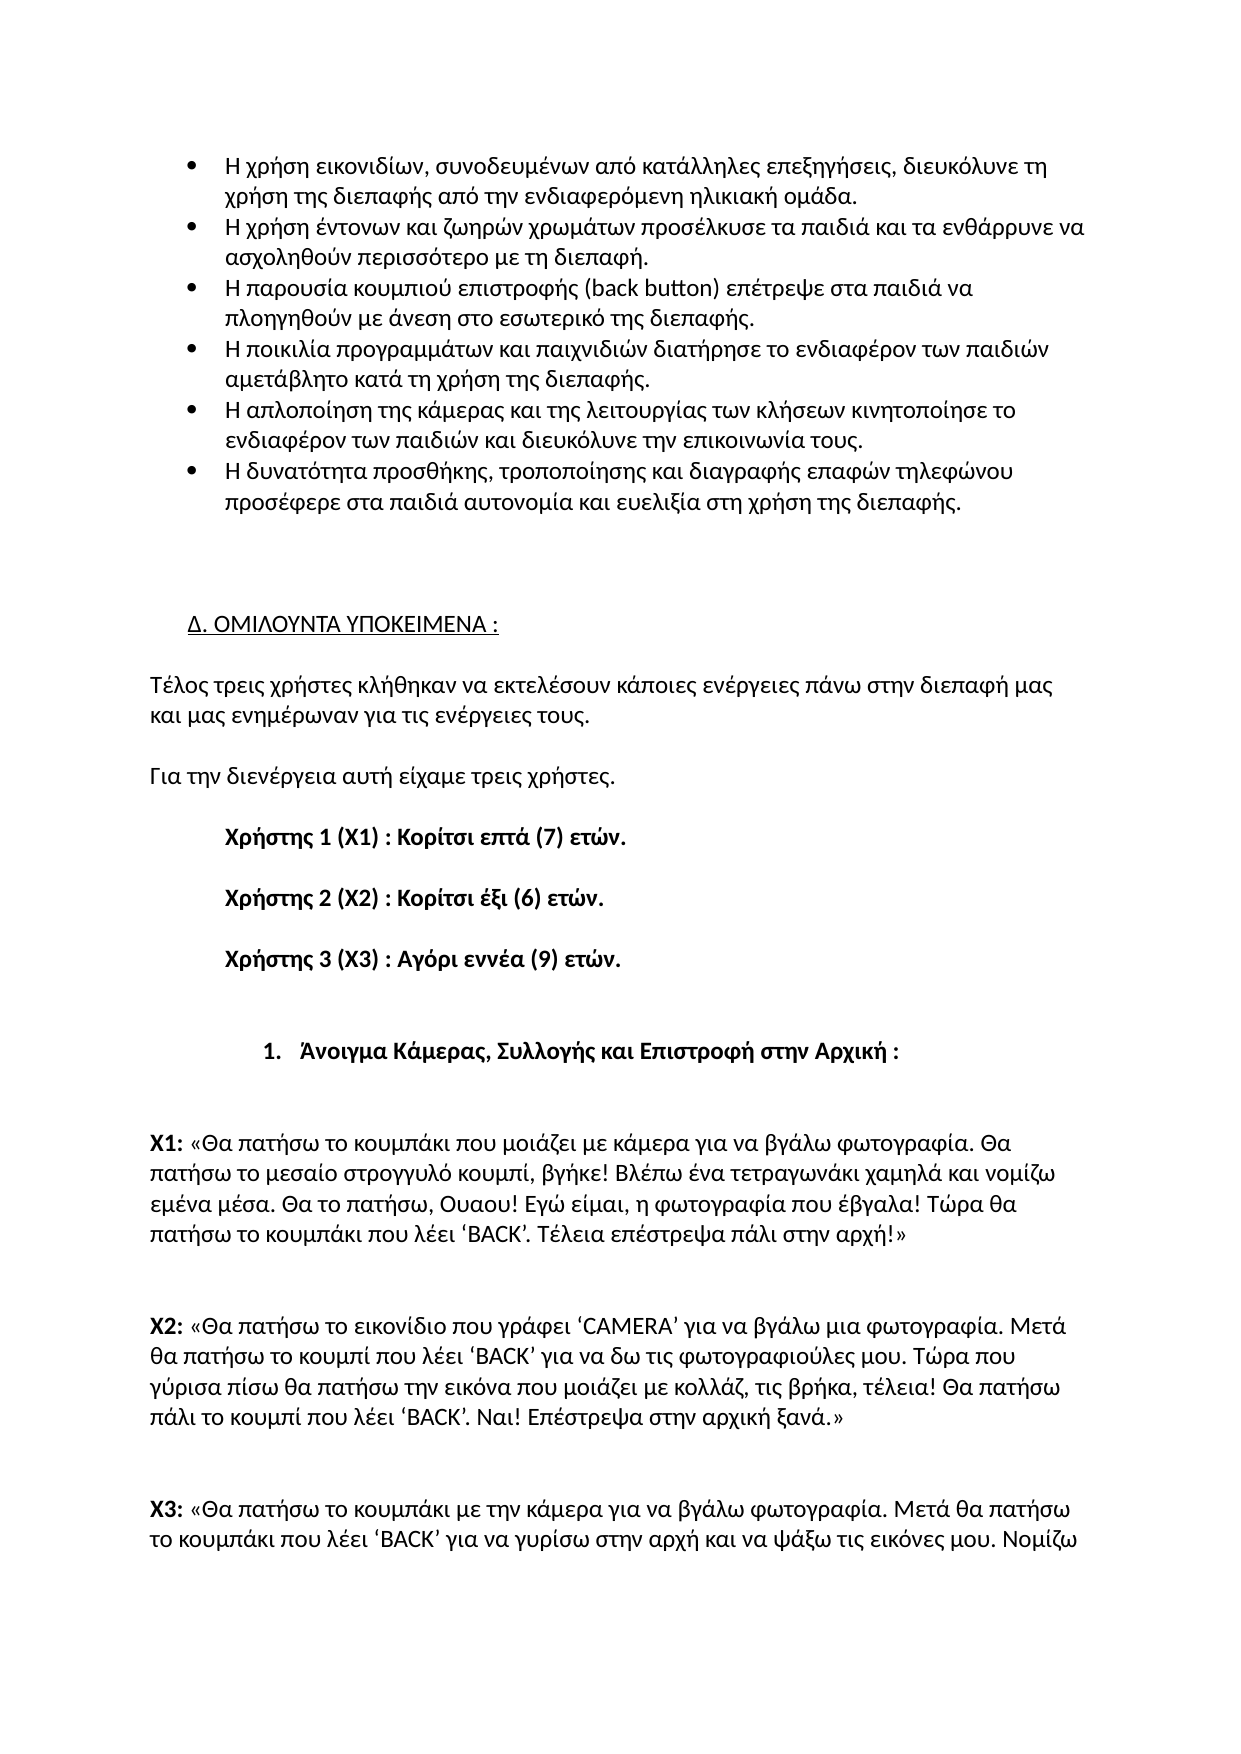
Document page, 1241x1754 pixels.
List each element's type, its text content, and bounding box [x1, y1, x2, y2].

list Η απλοποίηση της κάμερας και της λειτουργίας των κλήσεων κινητοποίησε το ενδιαφέρον των παιδιών και διευκόλυνε την επικοινωνία τους. [187, 394, 1090, 455]
text Για την διενέργεια αυτή είχαμε τρεις χρήστες. [150, 760, 1090, 791]
list Η χρήση εικονιδίων, συνοδευμένων από κατάλληλες επεξηγήσεις, διευκόλυνε τη χρήση της διεπαφής από την ενδιαφερόμενη ηλικιακή ομάδα. [187, 150, 1090, 211]
text Τέλος τρεις χρήστες κλήθηκαν να εκτελέσουν κάποιες ενέργειες πάνω στην διεπαφή μας και μας ενημέρωναν για τις ενέργειες τους. [150, 669, 1090, 730]
text Χρήστης 1 (Χ1) : Κορίτσι επτά (7) ετών. [225, 821, 1090, 852]
list Η χρήση έντονων και ζωηρών χρωμάτων προσέλκυσε τα παιδιά και τα ενθάρρυνε να ασχοληθούν περισσότερο με τη διεπαφή. [187, 211, 1090, 272]
list Άνοιγμα Κάμερας, Συλλογής και Επιστροφή στην Αρχική : [262, 1035, 1090, 1066]
text Χρήστης 3 (Χ3) : Αγόρι εννέα (9) ετών. [225, 943, 1090, 974]
text Χ1: «Θα πατήσω το κουμπάκι που μοιάζει με κάμερα για να βγάλω φωτογραφία. Θα πατήσω το μεσαίο στρογγυλό κουμπί, βγήκε! Βλέπω ένα τετραγωνάκι χαμηλά και νομίζω εμένα μέσα. Θα το πατήσω, Ουαου! Εγώ είμαι, η φωτογραφία που έβγαλα! Τώρα θα πατήσω το κουμπάκι που λέει ‘BACK’. Τέλεια επέστρεψα πάλι στην αρχή!» [150, 1127, 1090, 1249]
list Η παρουσία κουμπιού επιστροφής (back button) επέτρεψε στα παιδιά να πλοηγηθούν με άνεση στο εσωτερικό της διεπαφής. [187, 272, 1090, 333]
list Η δυνατότητα προσθήκης, τροποποίησης και διαγραφής επαφών τηλεφώνου προσέφερε στα παιδιά αυτονομία και ευελιξία στη χρήση της διεπαφής. [187, 455, 1090, 516]
text Χ2: «Θα πατήσω το εικονίδιο που γράφει ‘CAMERA’ για να βγάλω μια φωτογραφία. Μετά θα πατήσω το κουμπί που λέει ‘BACK’ για να δω τις φωτογραφιούλες μου. Τώρα που γύρισα πίσω θα πατήσω την εικόνα που μοιάζει με κολλάζ, τις βρήκα, τέλεια! Θα πατήσω πάλι το κουμπί που λέει ‘BACK’. Ναι! Επέστρεψα στην αρχική ξανά.» [150, 1310, 1090, 1432]
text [150, 1493, 1090, 1554]
list Η ποικιλία προγραμμάτων και παιχνιδιών διατήρησε το ενδιαφέρον των παιδιών αμετάβλητο κατά τη χρήση της διεπαφής. [187, 333, 1090, 394]
text Χρήστης 2 (Χ2) : Κορίτσι έξι (6) ετών. [225, 882, 1090, 913]
text Δ. ΟΜΙΛΟΥΝΤΑ ΥΠΟΚΕΙΜΕΝΑ : [187, 608, 1090, 638]
